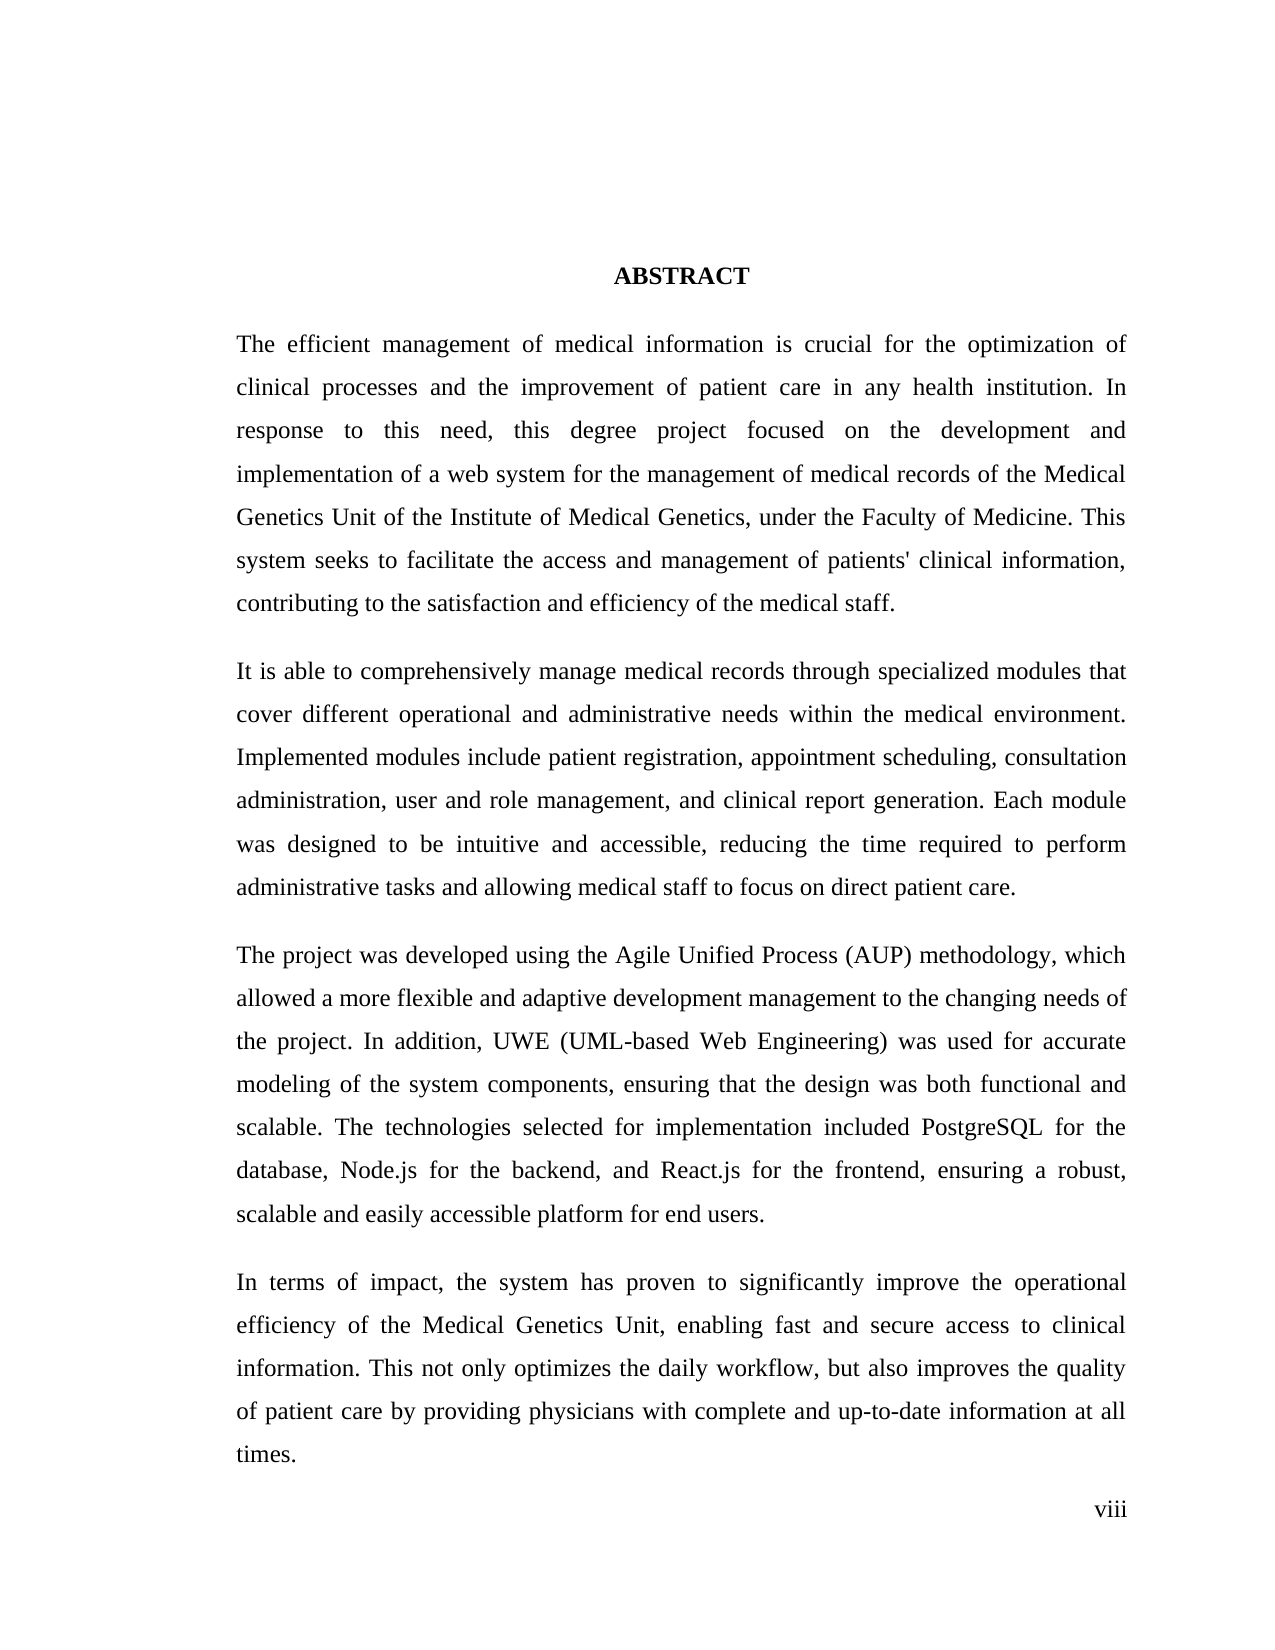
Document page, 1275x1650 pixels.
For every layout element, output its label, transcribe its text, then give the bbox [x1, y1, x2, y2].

text ABSTRACT [236, 261, 1127, 290]
text The efficient management of medical information is crucial for the optimization of clinical processes and the improvement of patient care in any health institution. In response to this need, this degree project focused on the development and implementation of a web system for the management of medical records of the Medical Genetics Unit of the Institute of Medical Genetics, under the Faculty of Medicine. This system seeks to facilitate the access and management of patients' clinical information, contributing to the satisfaction and efficiency of the medical staff. [236, 329, 1127, 617]
text The project was developed using the Agile Unified Process (AUP) methodology, which allowed a more flexible and adaptive development management to the changing needs of the project. In addition, UWE (UML-based Web Engineering) was used for accurate modeling of the system components, ensuring that the design was both functional and scalable. The technologies selected for implementation included PostgreSQL for the database, Node.js for the backend, and React.js for the frontend, ensuring a robust, scalable and easily accessible platform for end users. [236, 940, 1127, 1227]
text In terms of impact, the system has proven to significantly improve the operational efficiency of the Medical Genetics Unit, enabling fast and secure access to clinical information. This not only optimizes the daily workflow, but also improves the quality of patient care by providing physicians with complete and up-to-date information at all times. [236, 1267, 1127, 1468]
text It is able to comprehensively manage medical records through specialized modules that cover different operational and administrative needs within the medical environment. Implemented modules include patient registration, appointment scheduling, consultation administration, user and role management, and clinical report generation. Each module was designed to be intuitive and accessible, reducing the time required to perform administrative tasks and allowing medical staff to focus on direct patient care. [236, 656, 1127, 901]
